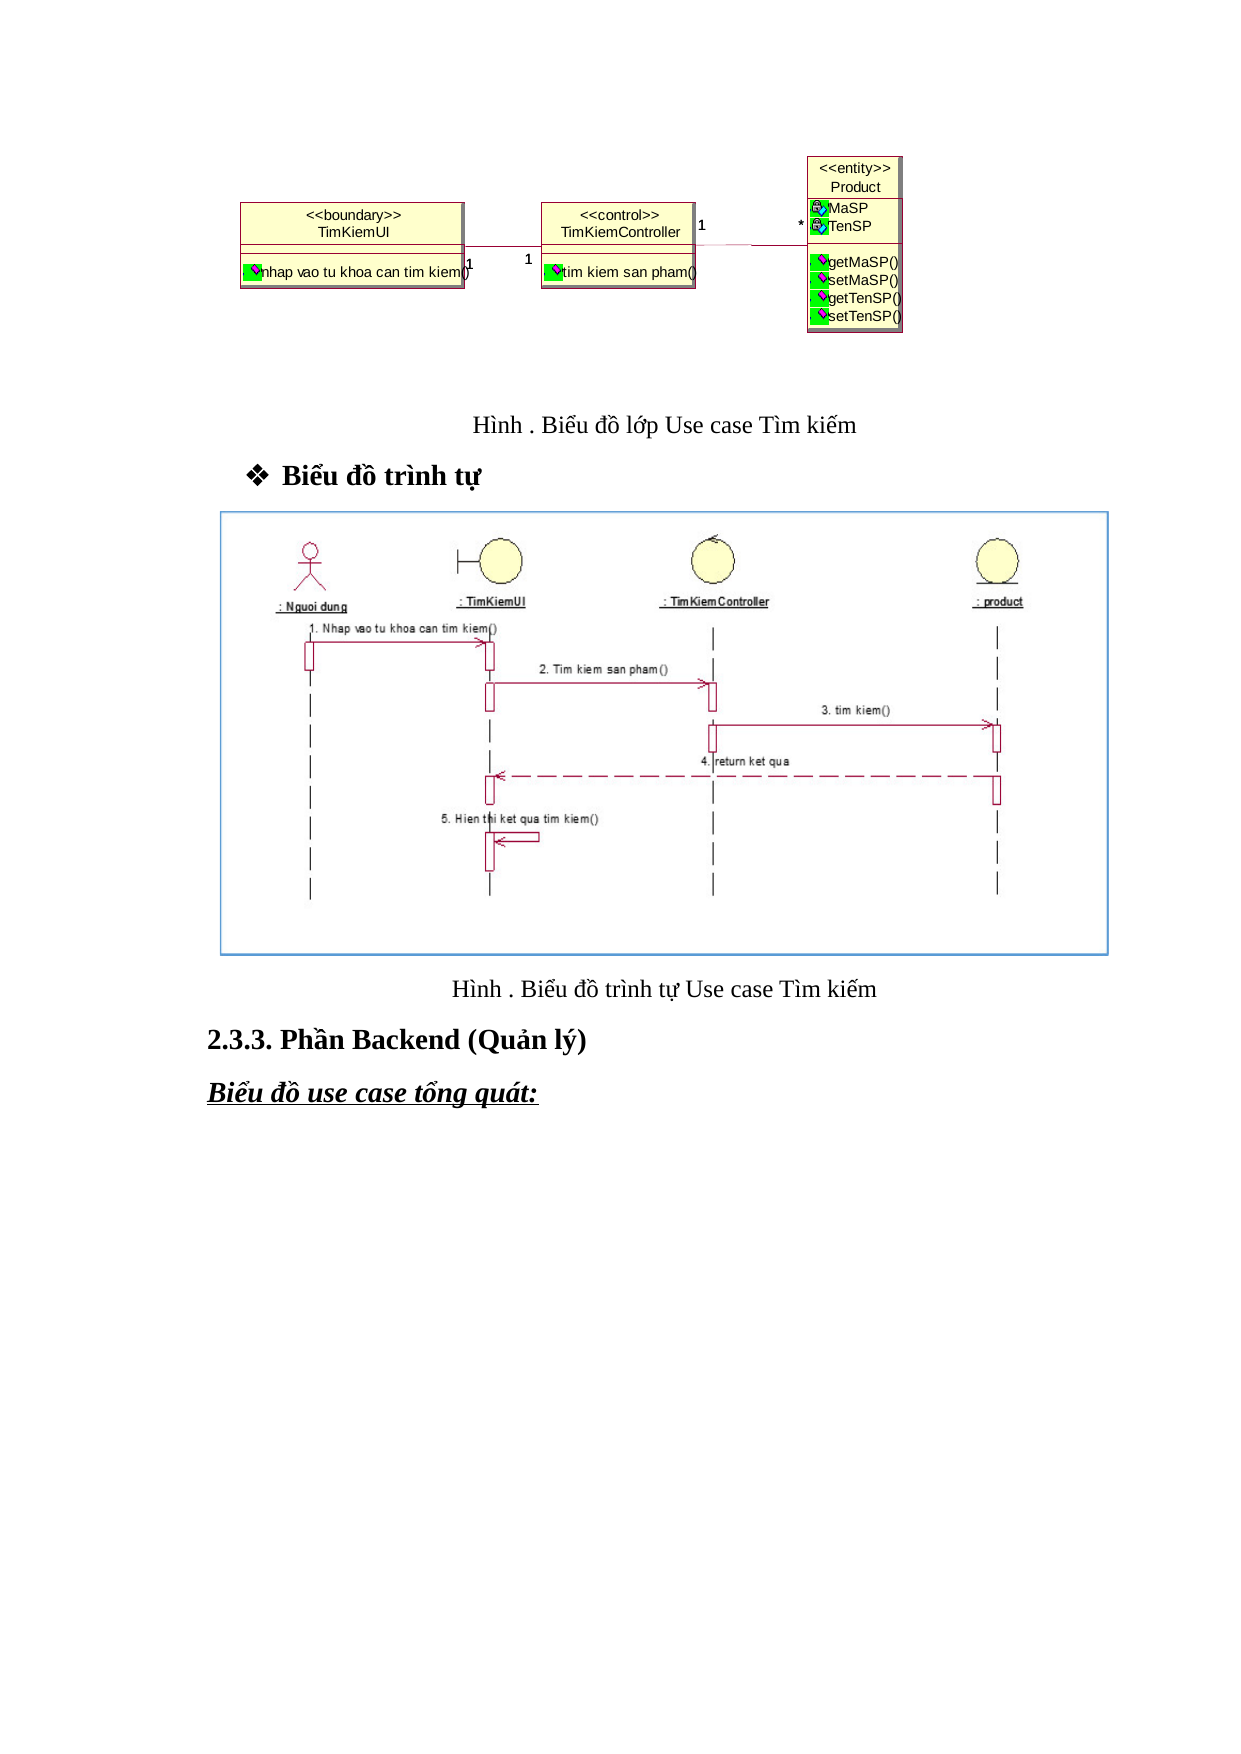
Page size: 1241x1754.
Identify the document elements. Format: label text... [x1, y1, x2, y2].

text 2.3.3. Phần Backend (Quản lý) [207, 1022, 1122, 1056]
text Hình . Biểu đồ trình tự Use case Tìm kiếm [207, 974, 1122, 1003]
picture [219, 511, 1109, 956]
text Biểu đồ use case tổng quát: [207, 1075, 1122, 1108]
text Hình . Biểu đồ lớp Use case Tìm kiếm [207, 410, 1122, 439]
list Biểu đồ trình tự [244, 458, 1122, 492]
